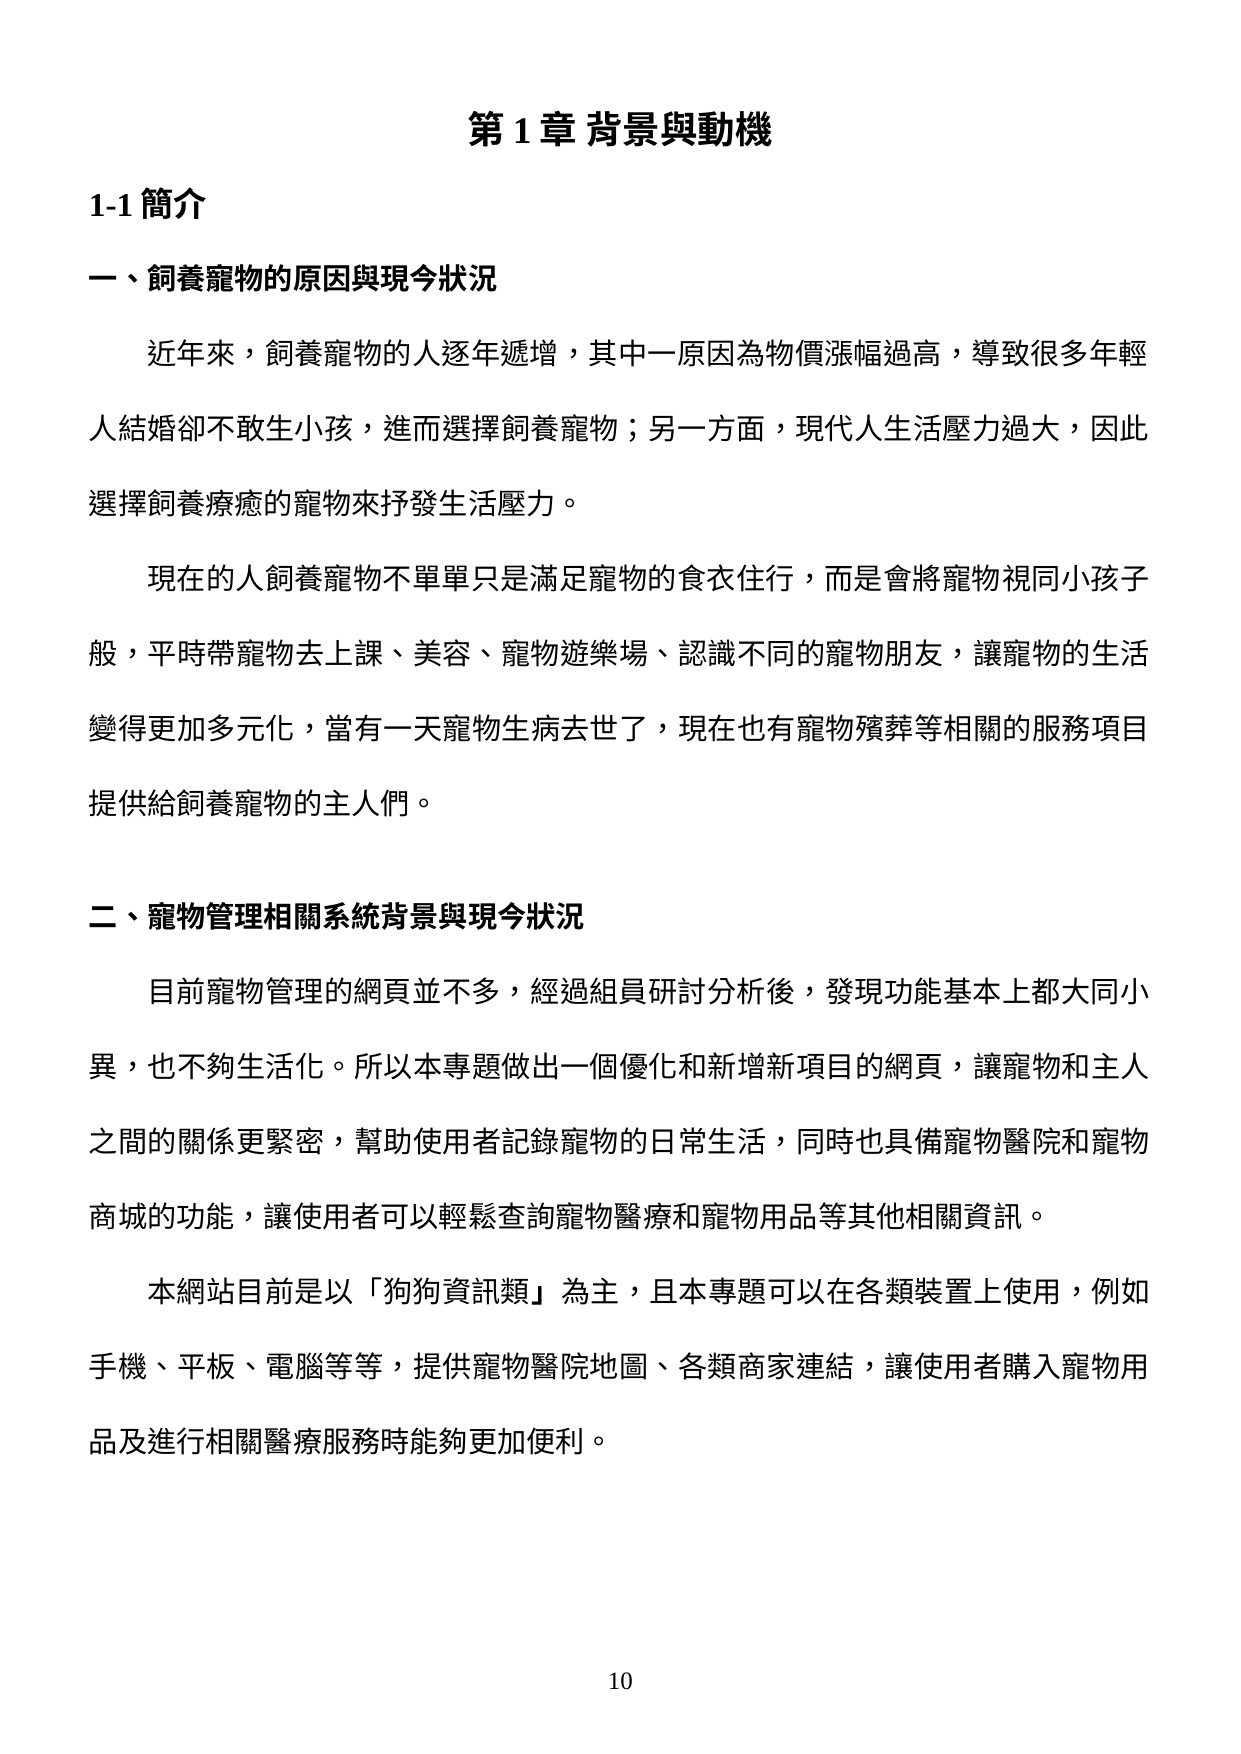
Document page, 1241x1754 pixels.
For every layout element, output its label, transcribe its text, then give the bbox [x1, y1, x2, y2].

text 第1章 背景與動機 [89, 89, 1152, 164]
text 現在的人飼養寵物不單單只是滿足寵物的食衣住行，而是會將寵物視同小孩子般，平時帶寵物去上課、美容、寵物遊樂場、認識不同的寵物朋友，讓寵物的生活變得更加多元化，當有一天寵物生病去世了，現在也有寵物殯葬等相關的服務項目提供給飼養寵物的主人們。 [89, 539, 1152, 839]
text 本網站目前是以「狗狗資訊類」為主，且本專題可以在各類裝置上使用，例如手機、平板、電腦等等，提供寵物醫院地圖、各類商家連結，讓使用者購入寵物用品及進行相關醫療服務時能夠更加便利。 [89, 1252, 1152, 1477]
text 近年來，飼養寵物的人逐年遞增，其中一原因為物價漲幅過高，導致很多年輕人結婚卻不敢生小孩，進而選擇飼養寵物；另一方面，現代人生活壓力過大，因此選擇飼養療癒的寵物來抒發生活壓力。 [89, 314, 1152, 539]
text 目前寵物管理的網頁並不多，經過組員研討分析後，發現功能基本上都大同小異，也不夠生活化。所以本專題做出一個優化和新增新項目的網頁，讓寵物和主人之間的關係更緊密，幫助使用者記錄寵物的日常生活，同時也具備寵物醫院和寵物商城的功能，讓使用者可以輕鬆查詢寵物醫療和寵物用品等其他相關資訊。 [89, 952, 1152, 1252]
text 一、飼養寵物的原因與現今狀況 [89, 239, 1152, 314]
text 1-1簡介 [89, 164, 1152, 239]
text 二、寵物管理相關系統背景與現今狀況 [89, 877, 1152, 952]
